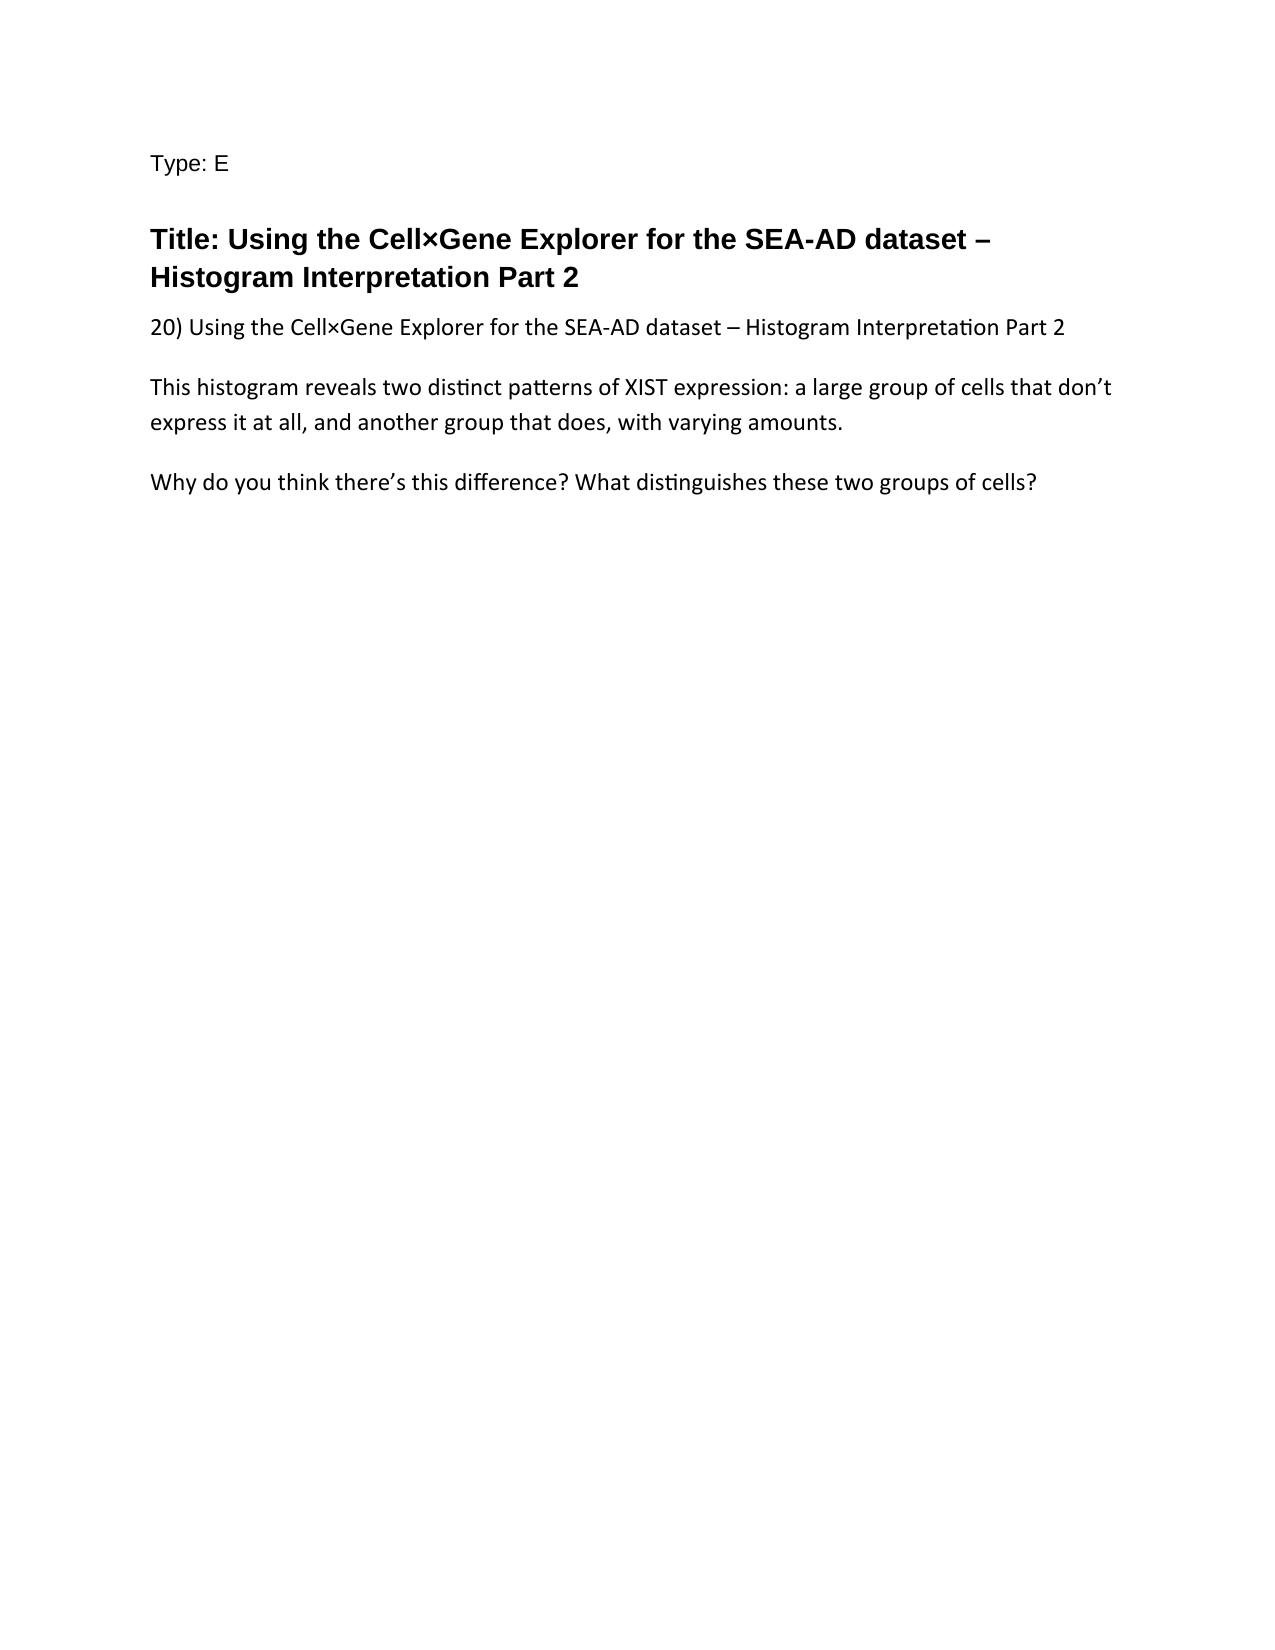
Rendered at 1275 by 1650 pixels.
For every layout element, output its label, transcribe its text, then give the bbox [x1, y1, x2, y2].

text Why do you think there’s this difference? What distinguishes these two groups of cells? [150, 466, 1125, 497]
text Type: E [150, 150, 1125, 176]
text This histogram reveals two distinct patterns of XIST expression: a large group of cells that don’t express it at all, and another group that does, with varying amounts. [150, 371, 1125, 437]
subtitle Title: Using the Cell×Gene Explorer for the SEA-AD dataset – Histogram Interpretation Part 2 [150, 222, 1125, 294]
text 20) Using the Cell×Gene Explorer for the SEA-AD dataset – Histogram Interpretation Part 2 [150, 311, 1125, 342]
